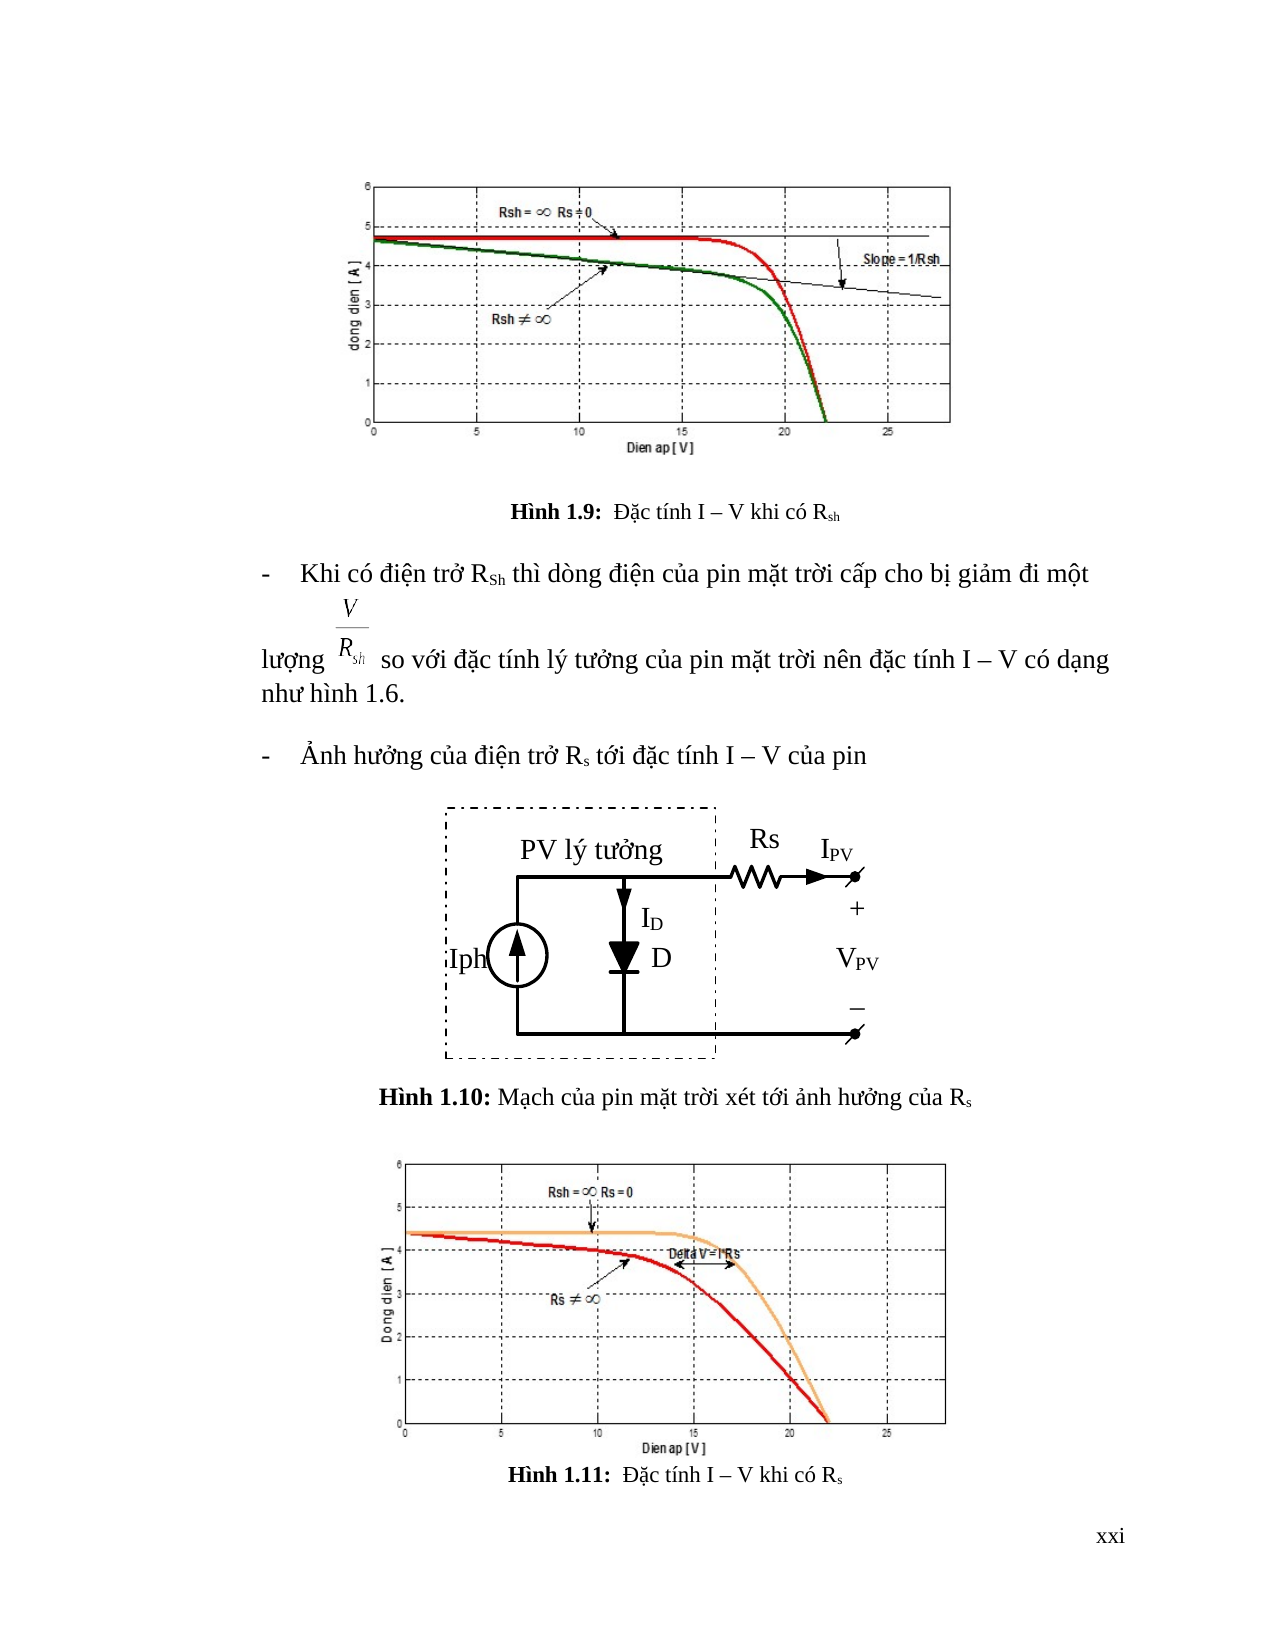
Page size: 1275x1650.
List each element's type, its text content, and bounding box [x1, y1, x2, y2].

list Hình 1.11: Đặc tính I – V khi có Rs [225, 1461, 1125, 1487]
list Ảnh hưởng của điện trở Rs tới đặc tính I – V của pin [261, 739, 1125, 770]
picture [322, 164, 983, 465]
picture [367, 1143, 983, 1459]
list Hình 1.10: Mạch của pin mặt trời xét tới ảnh hưởng của Rs [225, 804, 1125, 1110]
list Hình 1.9: Đặc tính I – V khi có Rsh [225, 498, 1125, 524]
list Khi có điện trở RSh thì dòng điện của pin mặt trời cấp cho bị giảm đi một lượng so với đặc tính lý tưởng của pin mặt trời nên đặc tính I – V có dạng như hình 1.6. [261, 557, 1125, 708]
